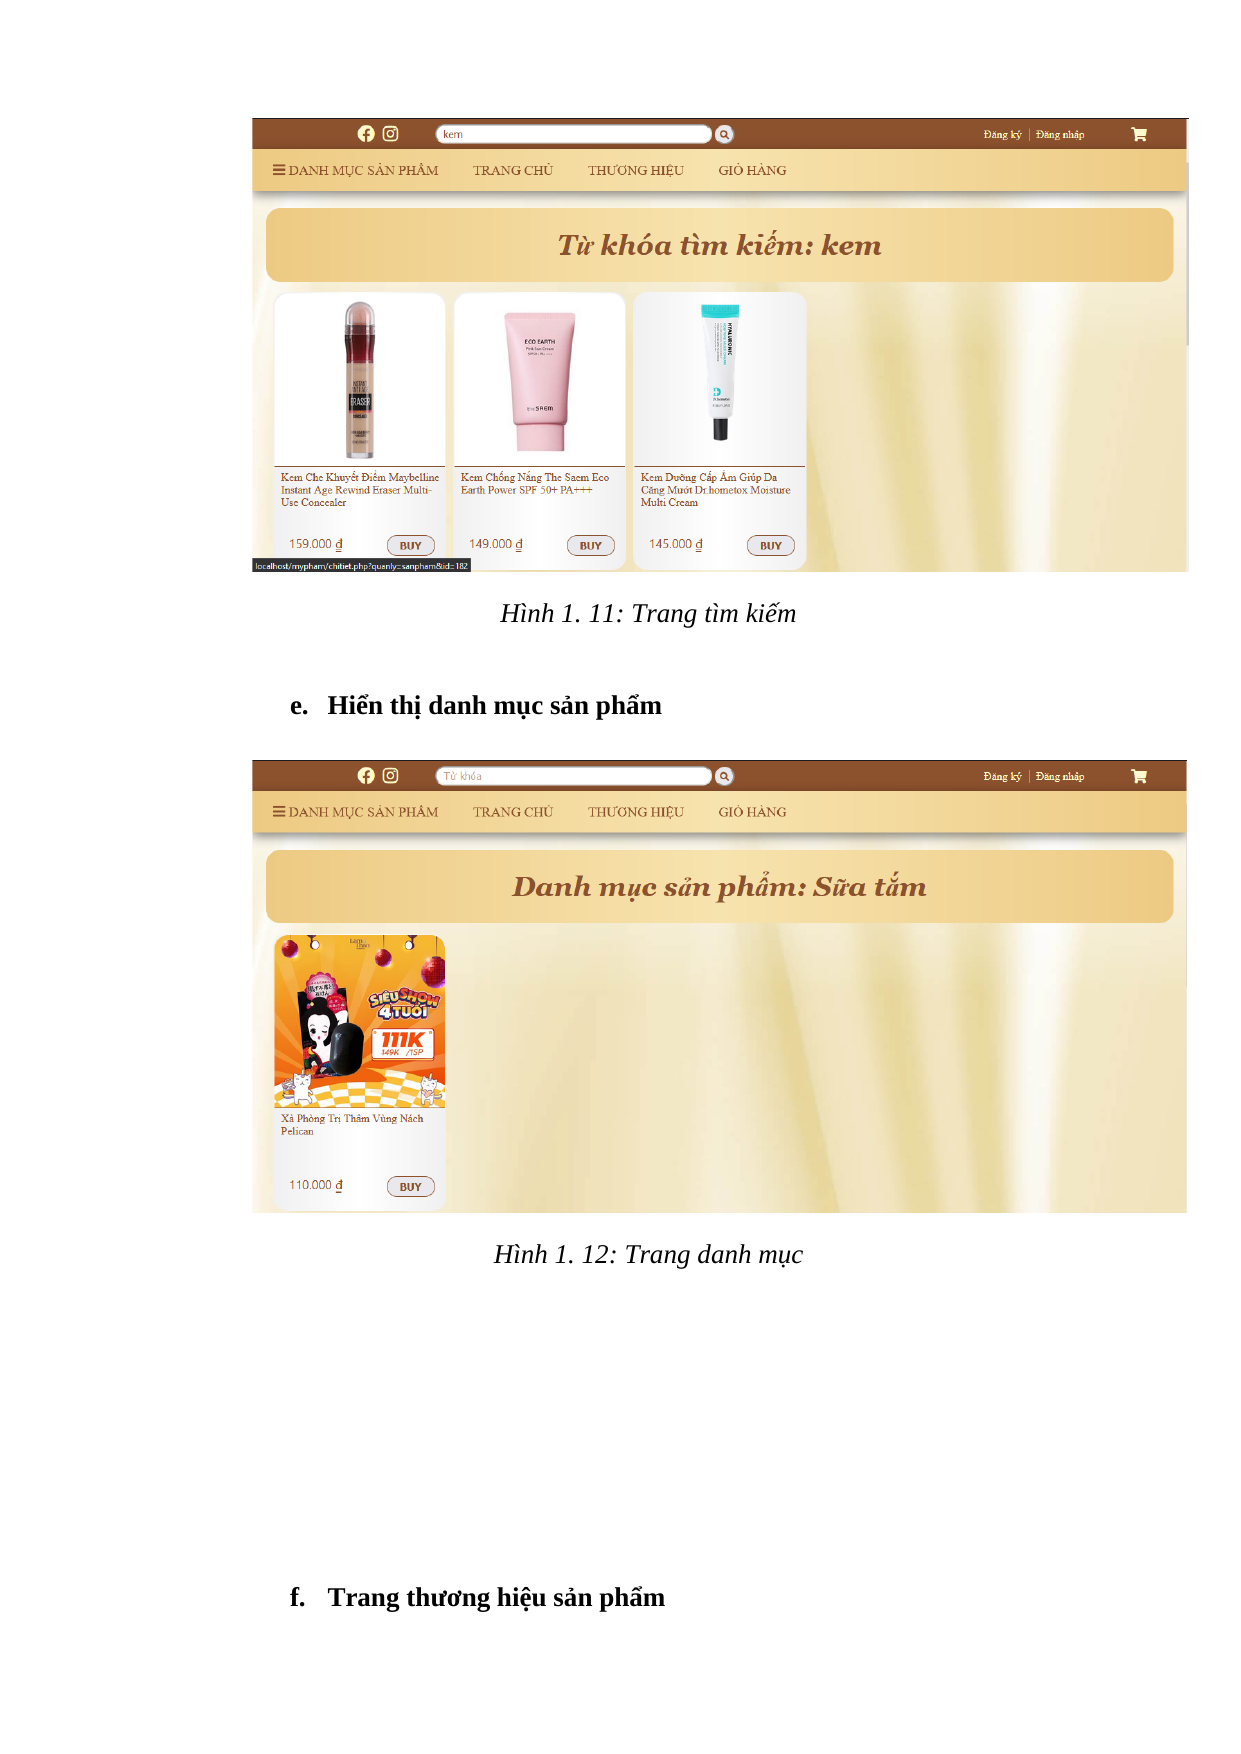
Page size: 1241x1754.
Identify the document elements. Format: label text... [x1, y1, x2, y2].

picture [252, 118, 1189, 572]
text Hình 1. 11: Trang tìm kiếm [177, 597, 1122, 628]
list Hiển thị danh mục sản phẩm [290, 689, 1122, 720]
text Hình 1. 12: Trang danh mục [177, 1238, 1122, 1269]
picture [252, 760, 1187, 1213]
list Trang thương hiệu sản phẩm [290, 1581, 1122, 1612]
